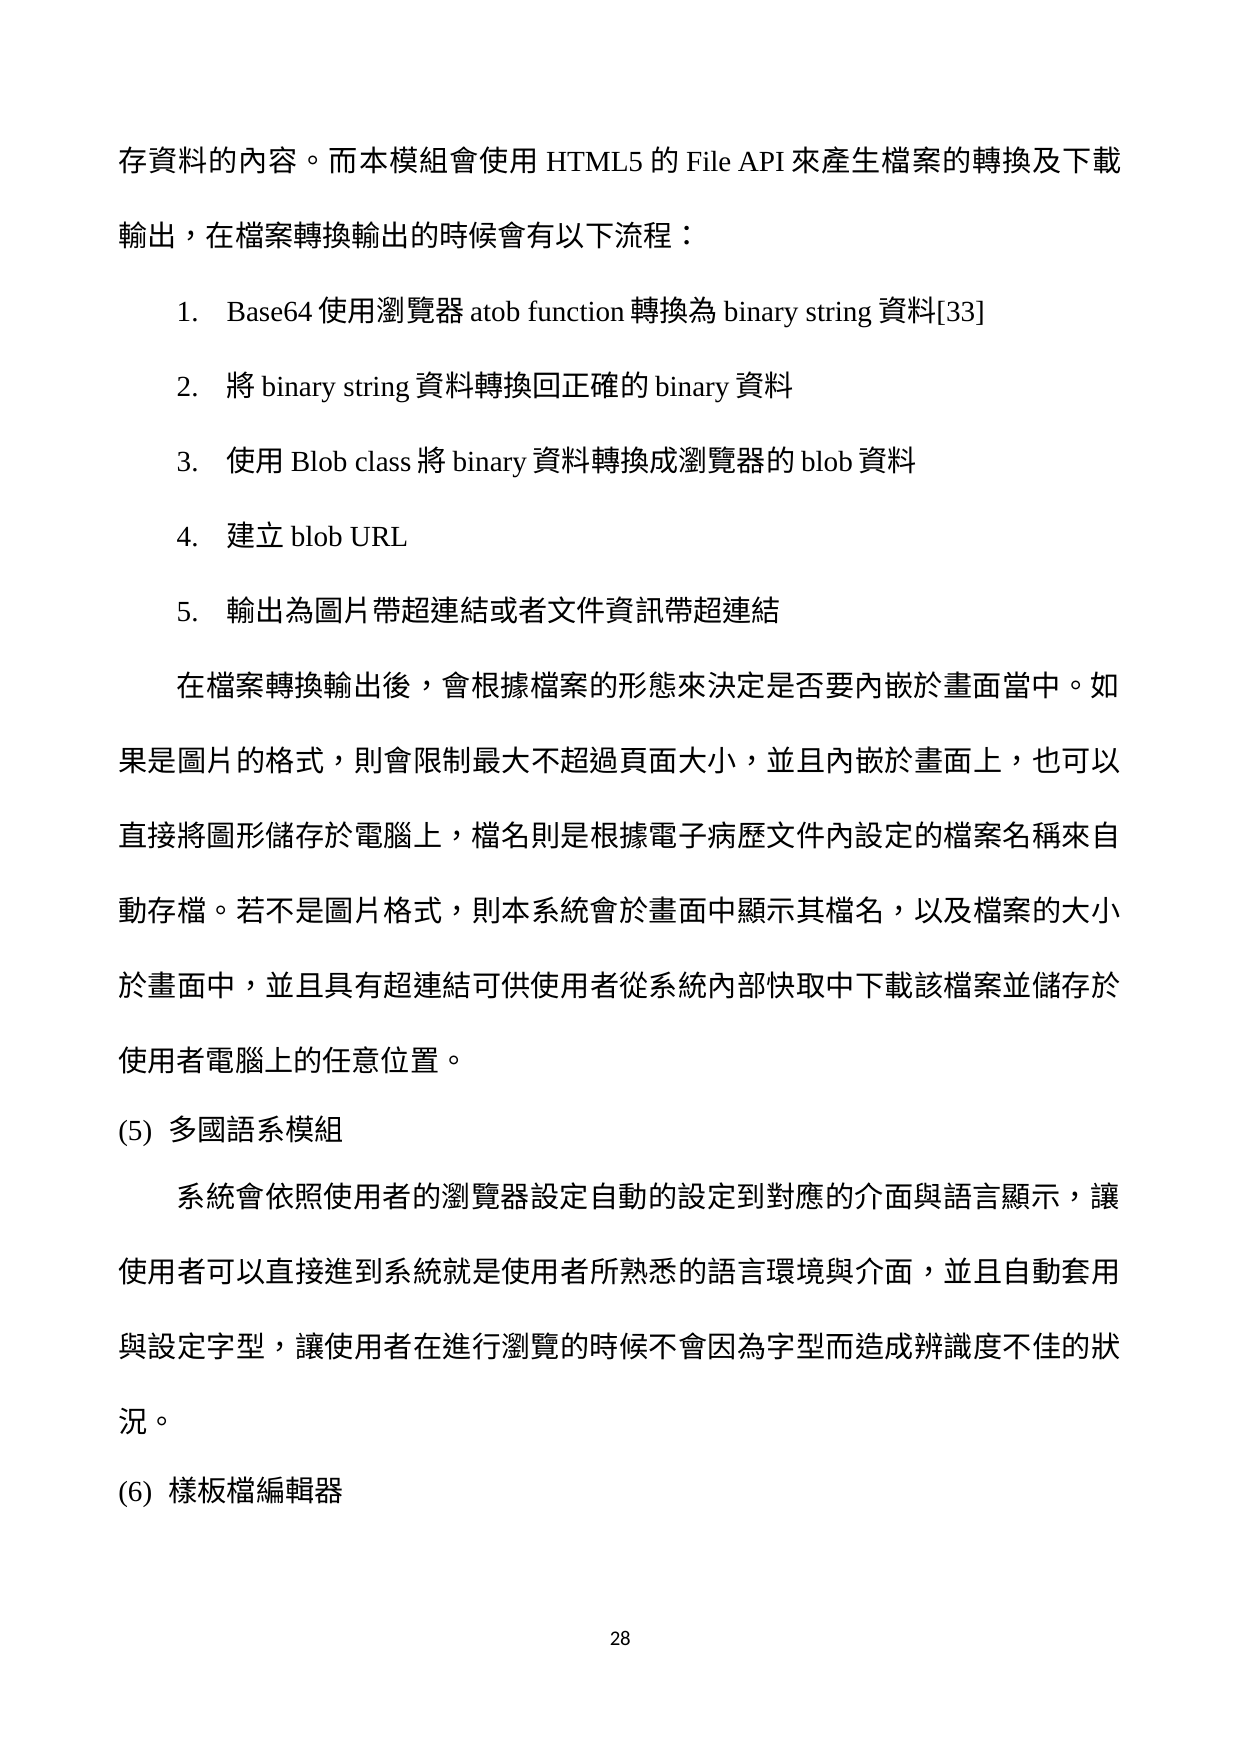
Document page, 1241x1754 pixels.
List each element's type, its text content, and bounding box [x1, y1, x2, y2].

list 將binary string資料轉換回正確的binary資料 [176, 347, 1122, 422]
text 在檔案轉換輸出後，會根據檔案的形態來決定是否要內嵌於畫面當中。如果是圖片的格式，則會限制最大不超過頁面大小，並且內嵌於畫面上，也可以直接將圖形儲存於電腦上，檔名則是根據電子病歷文件內設定的檔案名稱來自動存檔。若不是圖片格式，則本系統會於畫面中顯示其檔名，以及檔案的大小於畫面中，並且具有超連結可供使用者從系統內部快取中下載該檔案並儲存於使用者電腦上的任意位置。 [118, 647, 1122, 1097]
subtitle 樣板檔編輯器 [118, 1467, 1122, 1509]
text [118, 122, 1122, 272]
subtitle 多國語系模組 [118, 1106, 1122, 1148]
list 使用Blob class將binary資料轉換成瀏覽器的blob資料 [176, 422, 1122, 497]
list Base64使用瀏覽器atob function轉換為binary string資料[33] [176, 272, 1122, 347]
text 系統會依照使用者的瀏覽器設定自動的設定到對應的介面與語言顯示，讓使用者可以直接進到系統就是使用者所熟悉的語言環境與介面，並且自動套用與設定字型，讓使用者在進行瀏覽的時候不會因為字型而造成辨識度不佳的狀況。 [118, 1158, 1122, 1458]
list 建立blob URL [176, 497, 1122, 572]
list 輸出為圖片帶超連結或者文件資訊帶超連結 [176, 572, 1122, 647]
